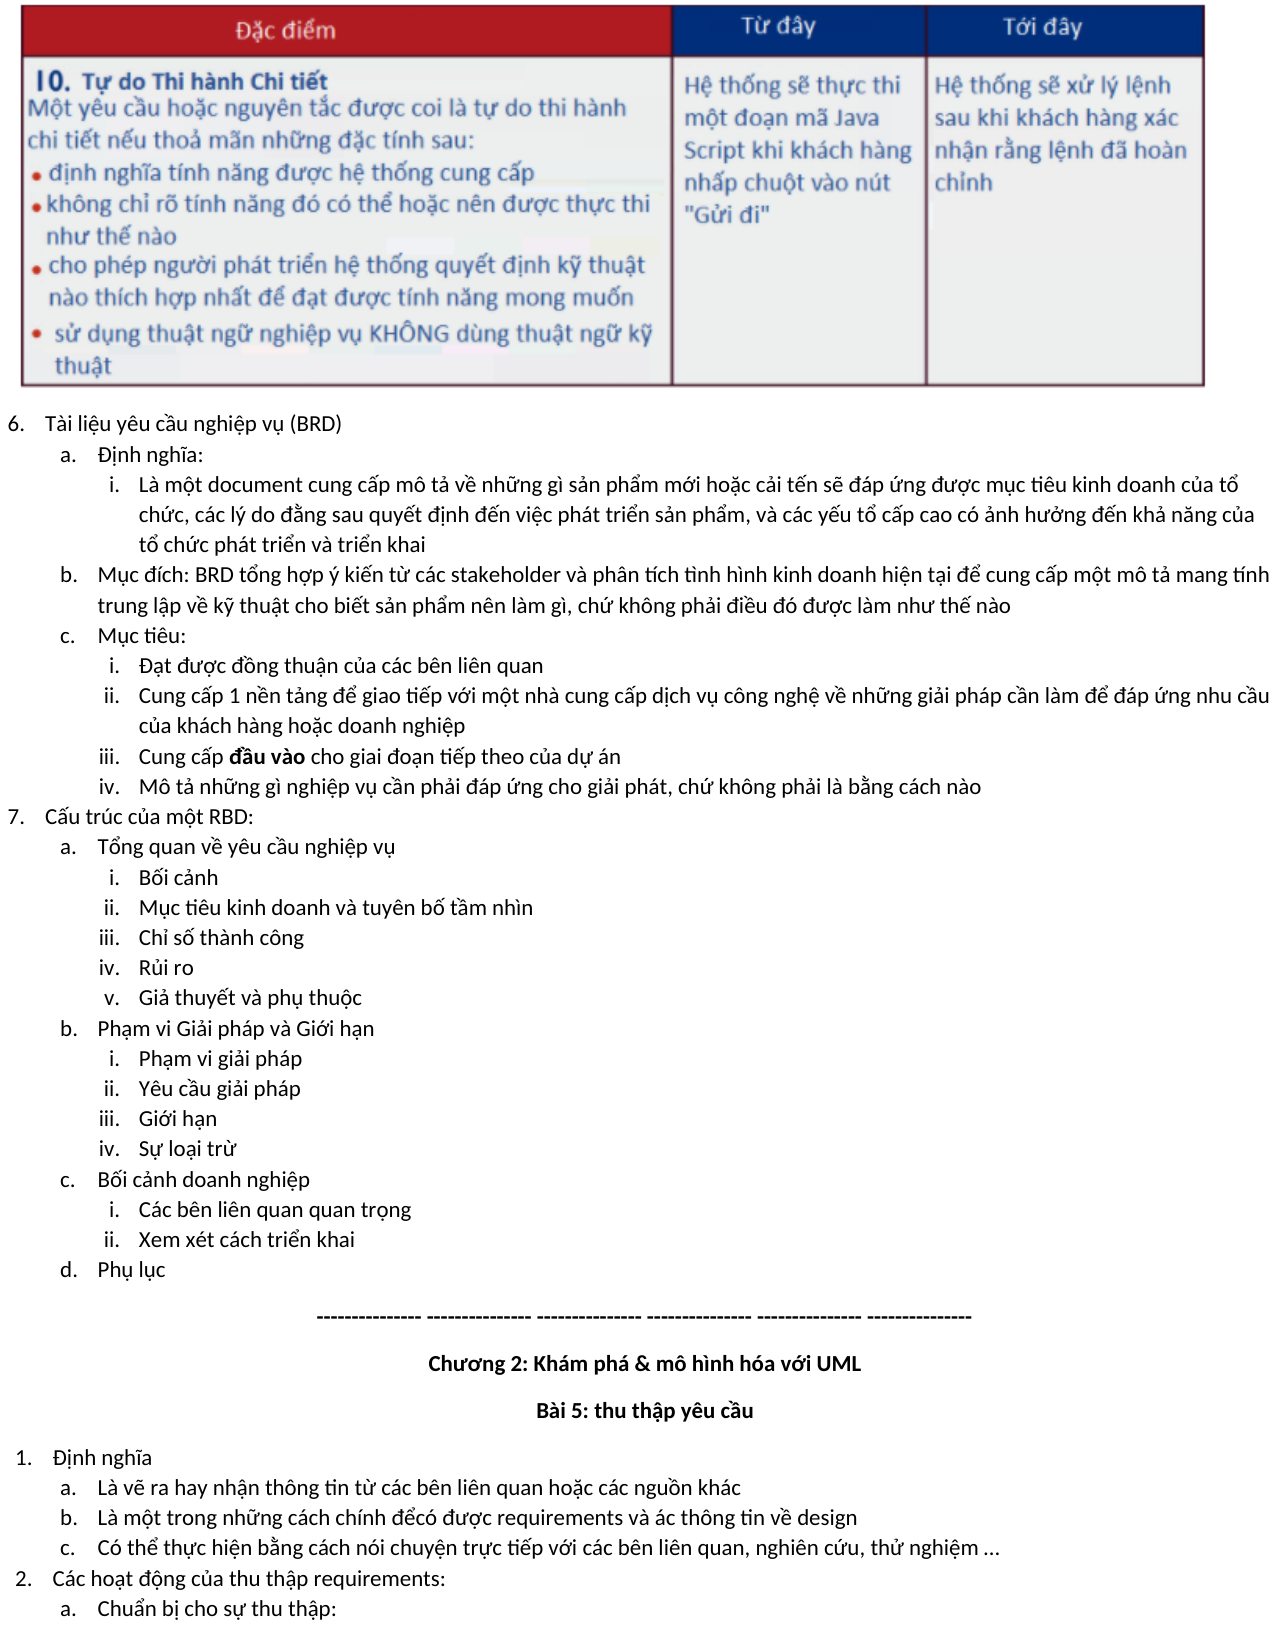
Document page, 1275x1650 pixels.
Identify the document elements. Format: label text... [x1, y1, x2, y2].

list Yêu cầu giải pháp [120, 1074, 1275, 1102]
text --------------- --------------- --------------- --------------- --------------- --------------- [15, 1302, 1275, 1330]
list Các bên liên quan quan trọng [120, 1195, 1275, 1223]
list Đạt được đồng thuận của các bên liên quan [120, 651, 1275, 679]
list Mục tiêu: [60, 621, 1275, 649]
text Chương 2: Khám phá & mô hình hóa với UML [15, 1349, 1275, 1377]
list Chuẩn bị cho sự thu thập: [60, 1594, 1275, 1622]
list Tài liệu yêu cầu nghiệp vụ (BRD) [7, 409, 1275, 438]
list Phạm vi giải pháp [120, 1044, 1275, 1072]
list Chỉ số thành công [120, 923, 1275, 951]
list Bối cảnh [120, 863, 1275, 891]
list Rủi ro [120, 953, 1275, 981]
list Là một trong những cách chính đểcó được requirements và ác thông tin về design [60, 1503, 1275, 1531]
list Bối cảnh doanh nghiệp [60, 1165, 1275, 1193]
list Cung cấp đầu vào cho giai đoạn tiếp theo của dự án [120, 742, 1275, 770]
list Mục tiêu kinh doanh và tuyên bố tầm nhìn [120, 893, 1275, 921]
text Bài 5: thu thập yêu cầu [15, 1396, 1275, 1424]
list Cấu trúc của một RBD: [7, 802, 1275, 830]
picture [15, 0, 1213, 391]
list Mô tả những gì nghiệp vụ cần phải đáp ứng cho giải phát, chứ không phải là bằng cách nào [120, 772, 1275, 800]
list Mục đích: BRD tổng hợp ý kiến từ các stakeholder và phân tích tình hình kinh doanh hiện tại để cung cấp một mô tả mang tính trung lập về kỹ thuật cho biết sản phẩm nên làm gì, chứ không phải điều đó được làm như thế nào [60, 561, 1275, 619]
list Các hoạt động của thu thập requirements: [15, 1564, 1275, 1592]
list Là vẽ ra hay nhận thông tin từ các bên liên quan hoặc các nguồn khác [60, 1473, 1275, 1501]
list Định nghĩa: [60, 440, 1275, 468]
list Sự loại trừ [120, 1134, 1275, 1163]
list Tổng quan về yêu cầu nghiệp vụ [60, 832, 1275, 861]
list Xem xét cách triển khai [120, 1225, 1275, 1253]
list Có thể thực hiện bằng cách nói chuyện trực tiếp với các bên liên quan, nghiên cứu, thử nghiệm … [60, 1533, 1275, 1562]
list Cung cấp 1 nền tảng để giao tiếp với một nhà cung cấp dịch vụ công nghệ về những giải pháp cần làm để đáp ứng nhu cầu của khách hàng hoặc doanh nghiệp [120, 681, 1275, 740]
list Giới hạn [120, 1104, 1275, 1132]
list Là một document cung cấp mô tả về những gì sản phẩm mới hoặc cải tến sẽ đáp ứng được mục tiêu kinh doanh của tổ chức, các lý do đằng sau quyết định đến việc phát triển sản phẩm, và các yếu tổ cấp cao có ảnh hưởng đến khả năng của tổ chức phát triển và triển khai [120, 470, 1275, 558]
list Phạm vi Giải pháp và Giới hạn [60, 1014, 1275, 1042]
list Giả thuyết và phụ thuộc [120, 983, 1275, 1012]
list Định nghĩa [15, 1443, 1275, 1471]
list Phụ lục [60, 1255, 1275, 1283]
